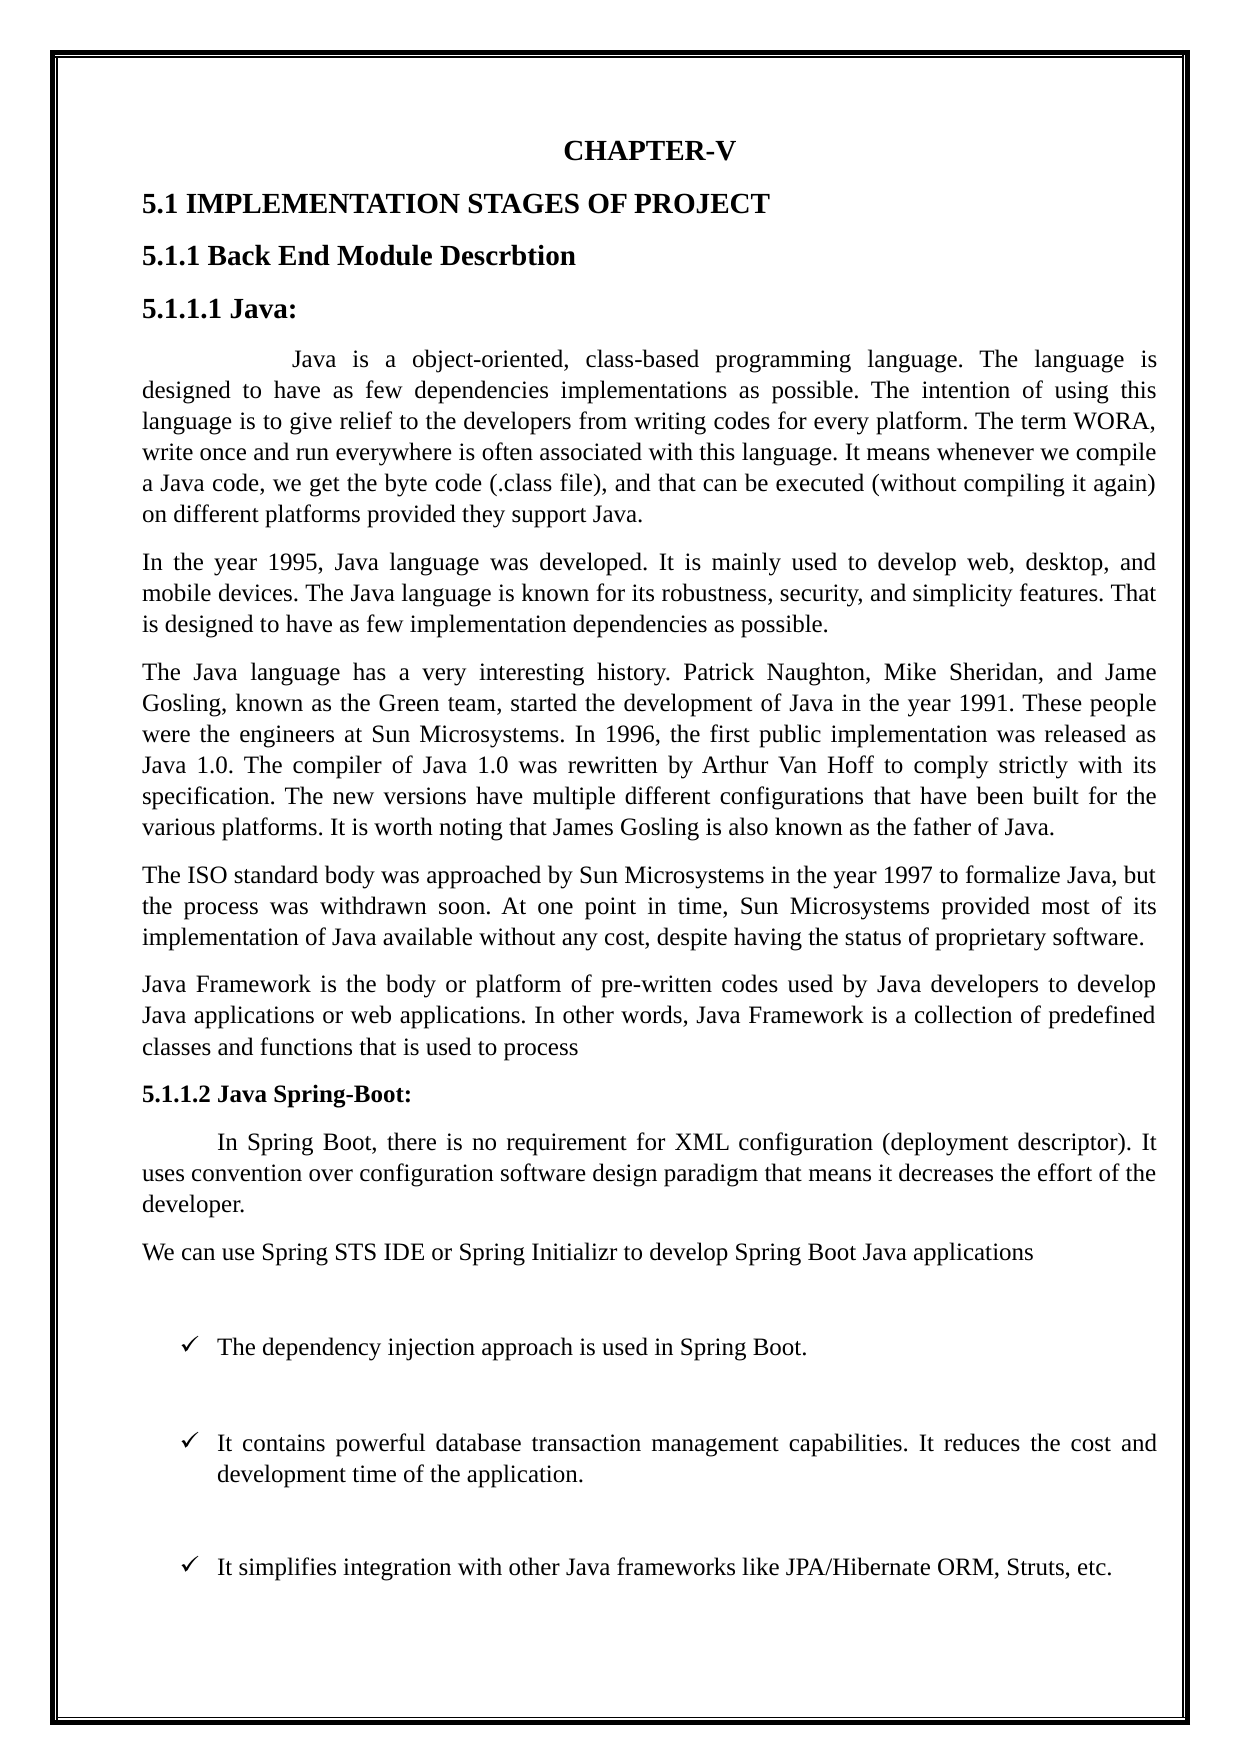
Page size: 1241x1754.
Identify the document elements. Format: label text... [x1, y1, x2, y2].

text We can use Spring STS IDE or Spring Initializr to develop Spring Boot Java applications [142, 1237, 1157, 1266]
list It simplifies integration with other Java frameworks like JPA/Hibernate ORM, Struts, etc. [179, 1552, 1157, 1581]
text Java Framework is the body or platform of pre-written codes used by Java developers to develop Java applications or web applications. In other words, Java Framework is a collection of predefined classes and functions that is used to process [142, 969, 1157, 1060]
text In Spring Boot, there is no requirement for XML configuration (deployment descriptor). It uses convention over configuration software design paradigm that means it decreases the effort of the developer. [142, 1127, 1157, 1218]
text 5.1.1.1 Java: [142, 291, 1157, 325]
text 5.1.1 Back End Module Descrbtion [142, 238, 1157, 272]
list The dependency injection approach is used in Spring Boot. [179, 1332, 1157, 1361]
text CHAPTER-V [142, 133, 1157, 166]
list It contains powerful database transaction management capabilities. It reduces the cost and development time of the application. [179, 1428, 1157, 1487]
text Java is a object-oriented, class-based programming language. The language is designed to have as few dependencies implementations as possible. The intention of using this language is to give relief to the developers from writing codes for every platform. The term WORA, write once and run everywhere is often associated with this language. It means whenever we compile a Java code, we get the byte code (.class file), and that can be executed (without compiling it again) on different platforms provided they support Java. [142, 344, 1157, 528]
text In the year 1995, Java language was developed. It is mainly used to develop web, desktop, and mobile devices. The Java language is known for its robustness, security, and simplicity features. That is designed to have as few implementation dependencies as possible. [142, 547, 1157, 638]
text The ISO standard body was approached by Sun Microsystems in the year 1997 to formalize Java, but the process was withdrawn soon. At one point in time, Sun Microsystems provided most of its implementation of Java available without any cost, despite having the status of proprietary software. [142, 860, 1157, 951]
text The Java language has a very interesting history. Patrick Naughton, Mike Sheridan, and Jame Gosling, known as the Green team, started the development of Java in the year 1991. These people were the engineers at Sun Microsystems. In 1996, the first public implementation was released as Java 1.0. The compiler of Java 1.0 was rewritten by Arthur Van Hoff to comply strictly with its specification. The new versions have multiple different configurations that have been built for the various platforms. It is worth noting that James Gosling is also known as the father of Java. [142, 657, 1157, 841]
text 5.1 IMPLEMENTATION STAGES OF PROJECT [142, 186, 1157, 219]
text 5.1.1.2 Java Spring-Boot: [142, 1079, 1157, 1108]
